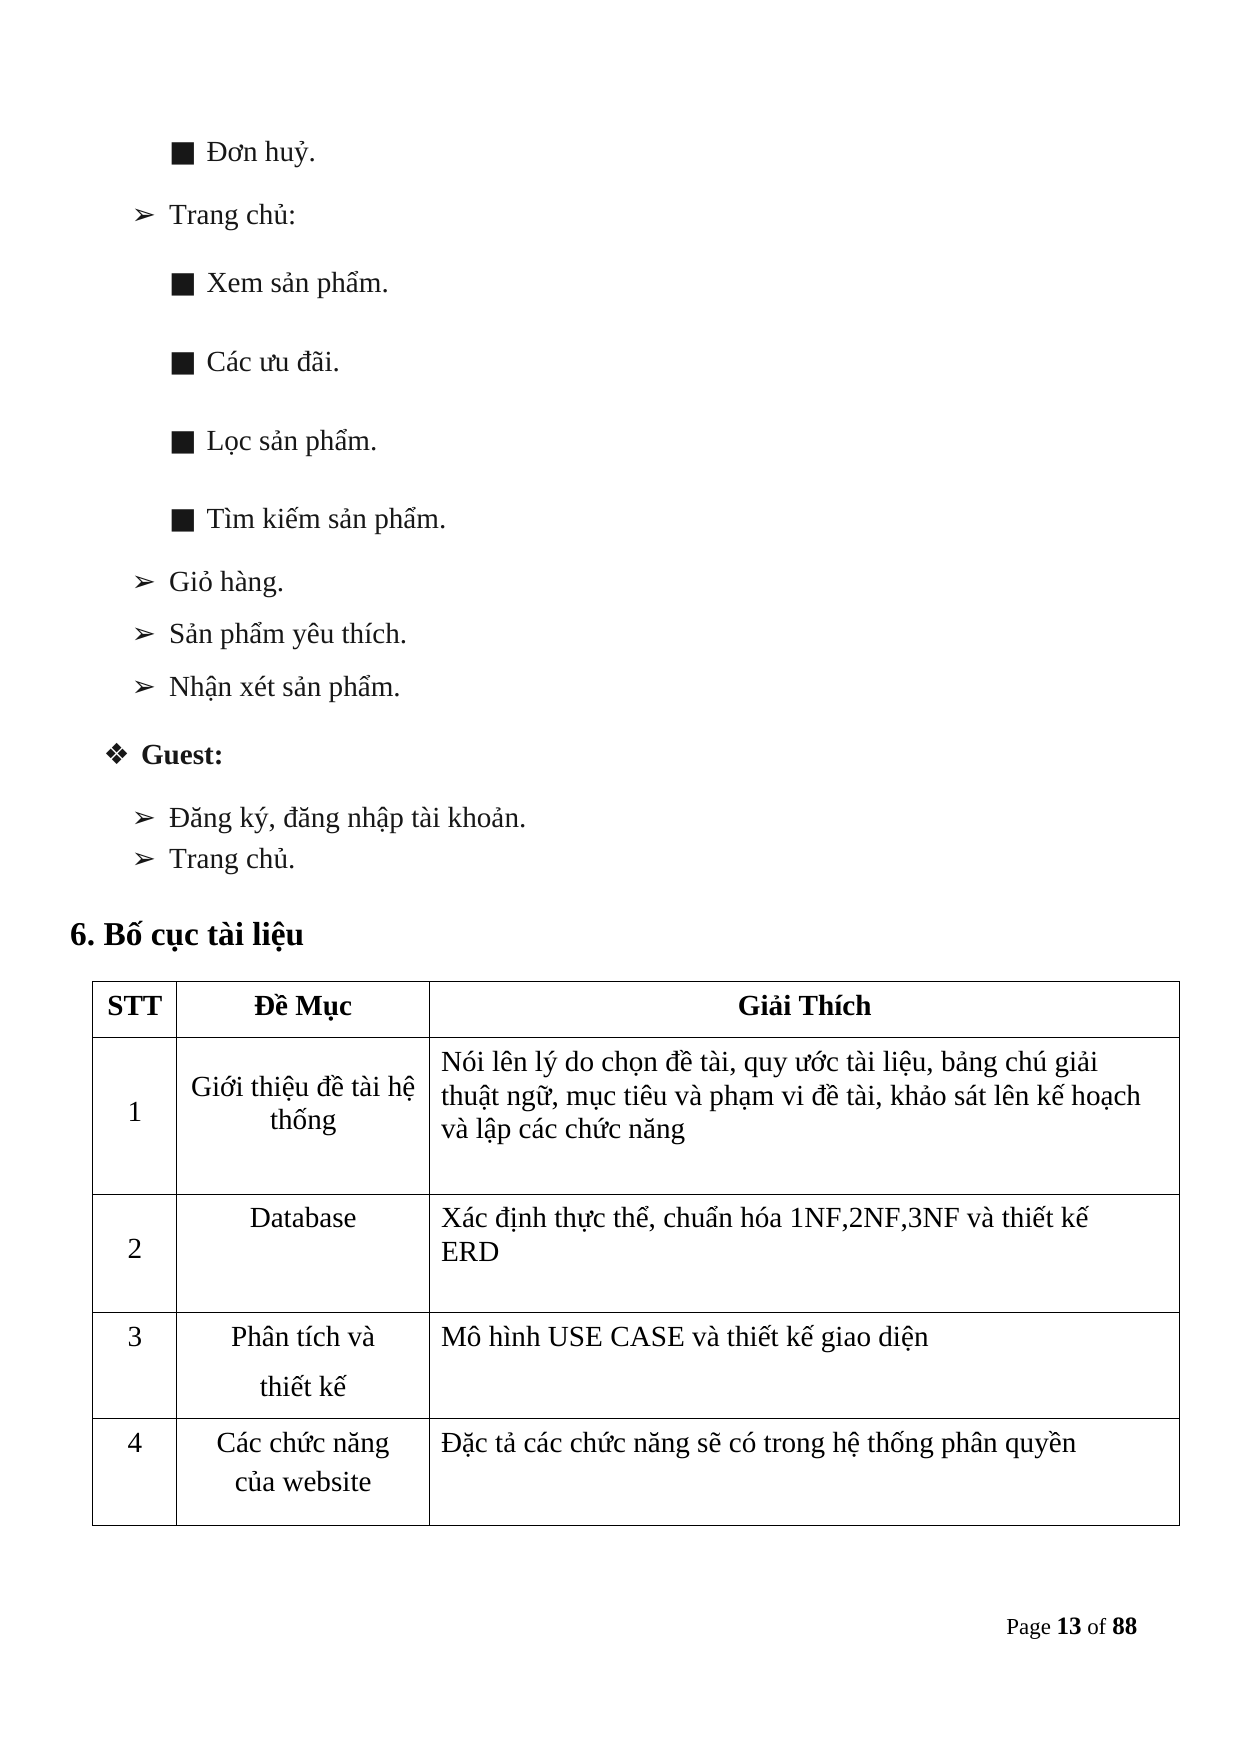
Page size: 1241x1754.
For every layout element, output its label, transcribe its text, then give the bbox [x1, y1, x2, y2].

subtitle Bố cục tài liệu [70, 914, 1137, 953]
table_header Đề Mục [177, 982, 429, 1037]
list Giỏ hàng. [131, 564, 1137, 600]
table_cell Xác định thực thể, chuẩn hóa 1NF,2NF,3NF và thiết kế ERD [430, 1195, 1179, 1312]
list Sản phẩm yêu thích. [131, 616, 1137, 652]
list Các ưu đãi. [169, 328, 1137, 388]
table_cell Mô hình USE CASE và thiết kế giao diện [430, 1313, 1179, 1418]
list Guest: [103, 721, 1137, 781]
list Đăng ký, đăng nhập tài khoản. [131, 800, 1137, 836]
table_cell Giới thiệu đề tài hệ thống [177, 1038, 429, 1194]
list Trang chủ. [131, 841, 1137, 877]
table_cell Phân tích và thiết kế [177, 1313, 429, 1418]
table_cell 2 [93, 1195, 176, 1312]
list Đơn huỷ. [169, 118, 1137, 178]
table_cell Nói lên lý do chọn đề tài, quy ước tài liệu, bảng chú giải thuật ngữ, mục tiêu và phạm vi đề tài, khảo sát lên kế hoạch và lập các chức năng [430, 1038, 1179, 1194]
list Nhận xét sản phẩm. [131, 669, 1137, 705]
list Xem sản phẩm. [169, 249, 1137, 309]
list Tìm kiếm sản phẩm. [169, 485, 1137, 545]
table_cell Đặc tả các chức năng sẽ có trong hệ thống phân quyền [430, 1419, 1179, 1524]
table_cell 3 [93, 1313, 176, 1418]
table_cell Database [177, 1195, 429, 1312]
table_cell Các chức năng của website [177, 1419, 429, 1524]
list Trang chủ: [131, 197, 1137, 233]
list Lọc sản phẩm. [169, 407, 1137, 467]
table_cell 1 [93, 1038, 176, 1194]
table_header Giải Thích [430, 982, 1179, 1037]
table_cell 4 [93, 1419, 176, 1524]
table_header STT [93, 982, 176, 1037]
